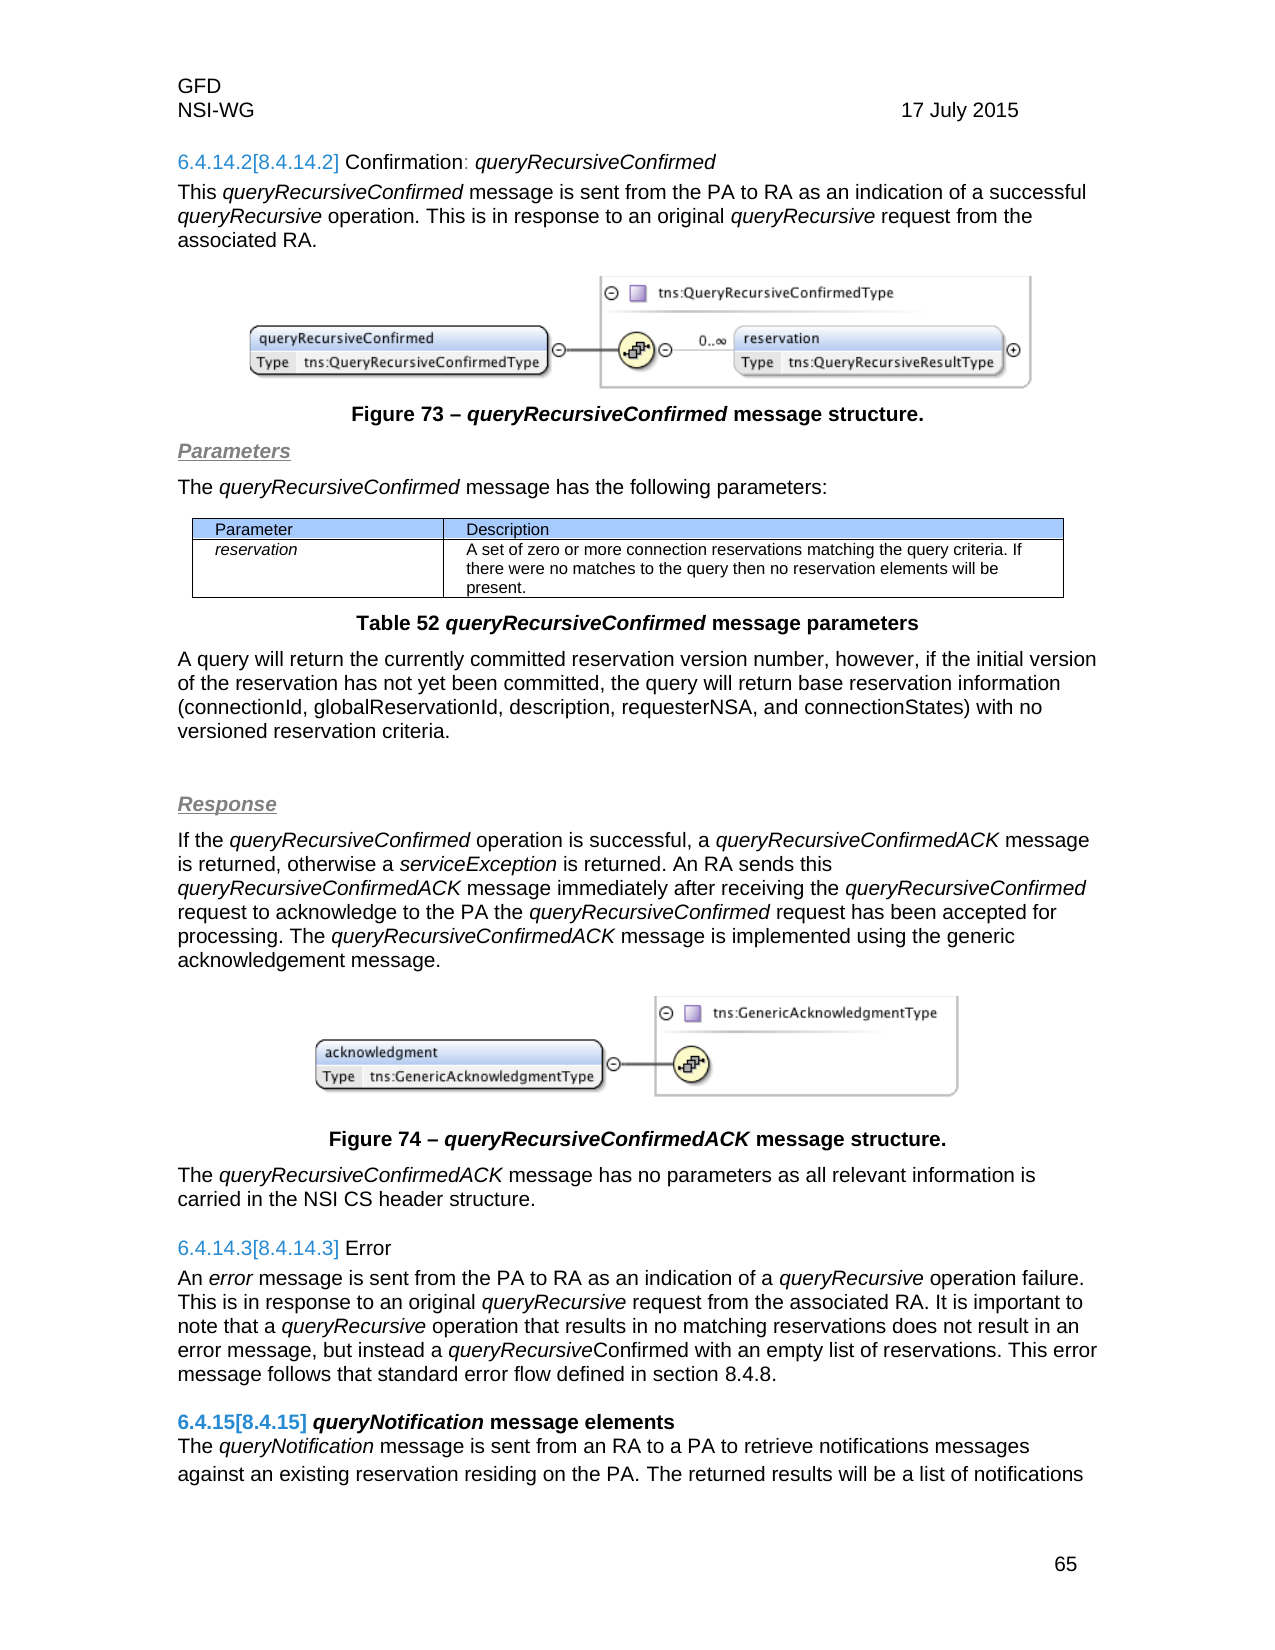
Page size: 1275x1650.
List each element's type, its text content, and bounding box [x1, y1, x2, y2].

picture [315, 996, 960, 1098]
text Table 52 queryRecursiveConfirmed message parameters [177, 611, 1098, 634]
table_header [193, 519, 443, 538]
subtitle queryNotification message elements [177, 1410, 1098, 1434]
text If the queryRecursiveConfirmed operation is successful, a queryRecursiveConfirmedACK message is returned, otherwise a serviceException is returned. An RA sends this queryRecursiveConfirmedACK message immediately after receiving the queryRecursiveConfirmed request to acknowledge to the PA the queryRecursiveConfirmed request has been accepted for processing. The queryRecursiveConfirmedACK message is implemented using the generic acknowledgement message. [177, 828, 1098, 972]
text Response [177, 792, 1098, 816]
text A query will return the currently committed reservation version number, however, if the initial version of the reservation has not yet been committed, the query will return base reservation information (connectionId, globalReservationId, description, requesterNSA, and connectionStates) with no versioned reservation criteria. [177, 647, 1098, 743]
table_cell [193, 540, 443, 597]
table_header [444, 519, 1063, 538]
text Figure 73 – queryRecursiveConfirmed message structure. [177, 402, 1098, 426]
subtitle Error [177, 1236, 1098, 1260]
text Parameters [177, 439, 1098, 463]
picture [249, 276, 1033, 390]
subtitle Confirmation: queryRecursiveConfirmed [177, 150, 1098, 174]
text The queryRecursiveConfirmedACK message has no parameters as all relevant information is carried in the NSI CS header structure. [177, 1163, 1098, 1211]
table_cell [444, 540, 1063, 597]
text The queryRecursiveConfirmed message has the following parameters: [177, 475, 1098, 499]
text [177, 1434, 1098, 1487]
text This queryRecursiveConfirmed message is sent from the PA to RA as an indication of a successful queryRecursive operation. This is in response to an original queryRecursive request from the associated RA. [177, 180, 1098, 252]
text Figure 74 – queryRecursiveConfirmedACK message structure. [177, 1127, 1098, 1151]
text An error message is sent from the PA to RA as an indication of a queryRecursive operation failure. This is in response to an original queryRecursive request from the associated RA. It is important to note that a queryRecursive operation that results in no matching reservations does not result in an error message, but instead a queryRecursiveConfirmed with an empty list of reservations. This error message follows that standard error flow defined in section 8.4.8. [177, 1266, 1098, 1386]
